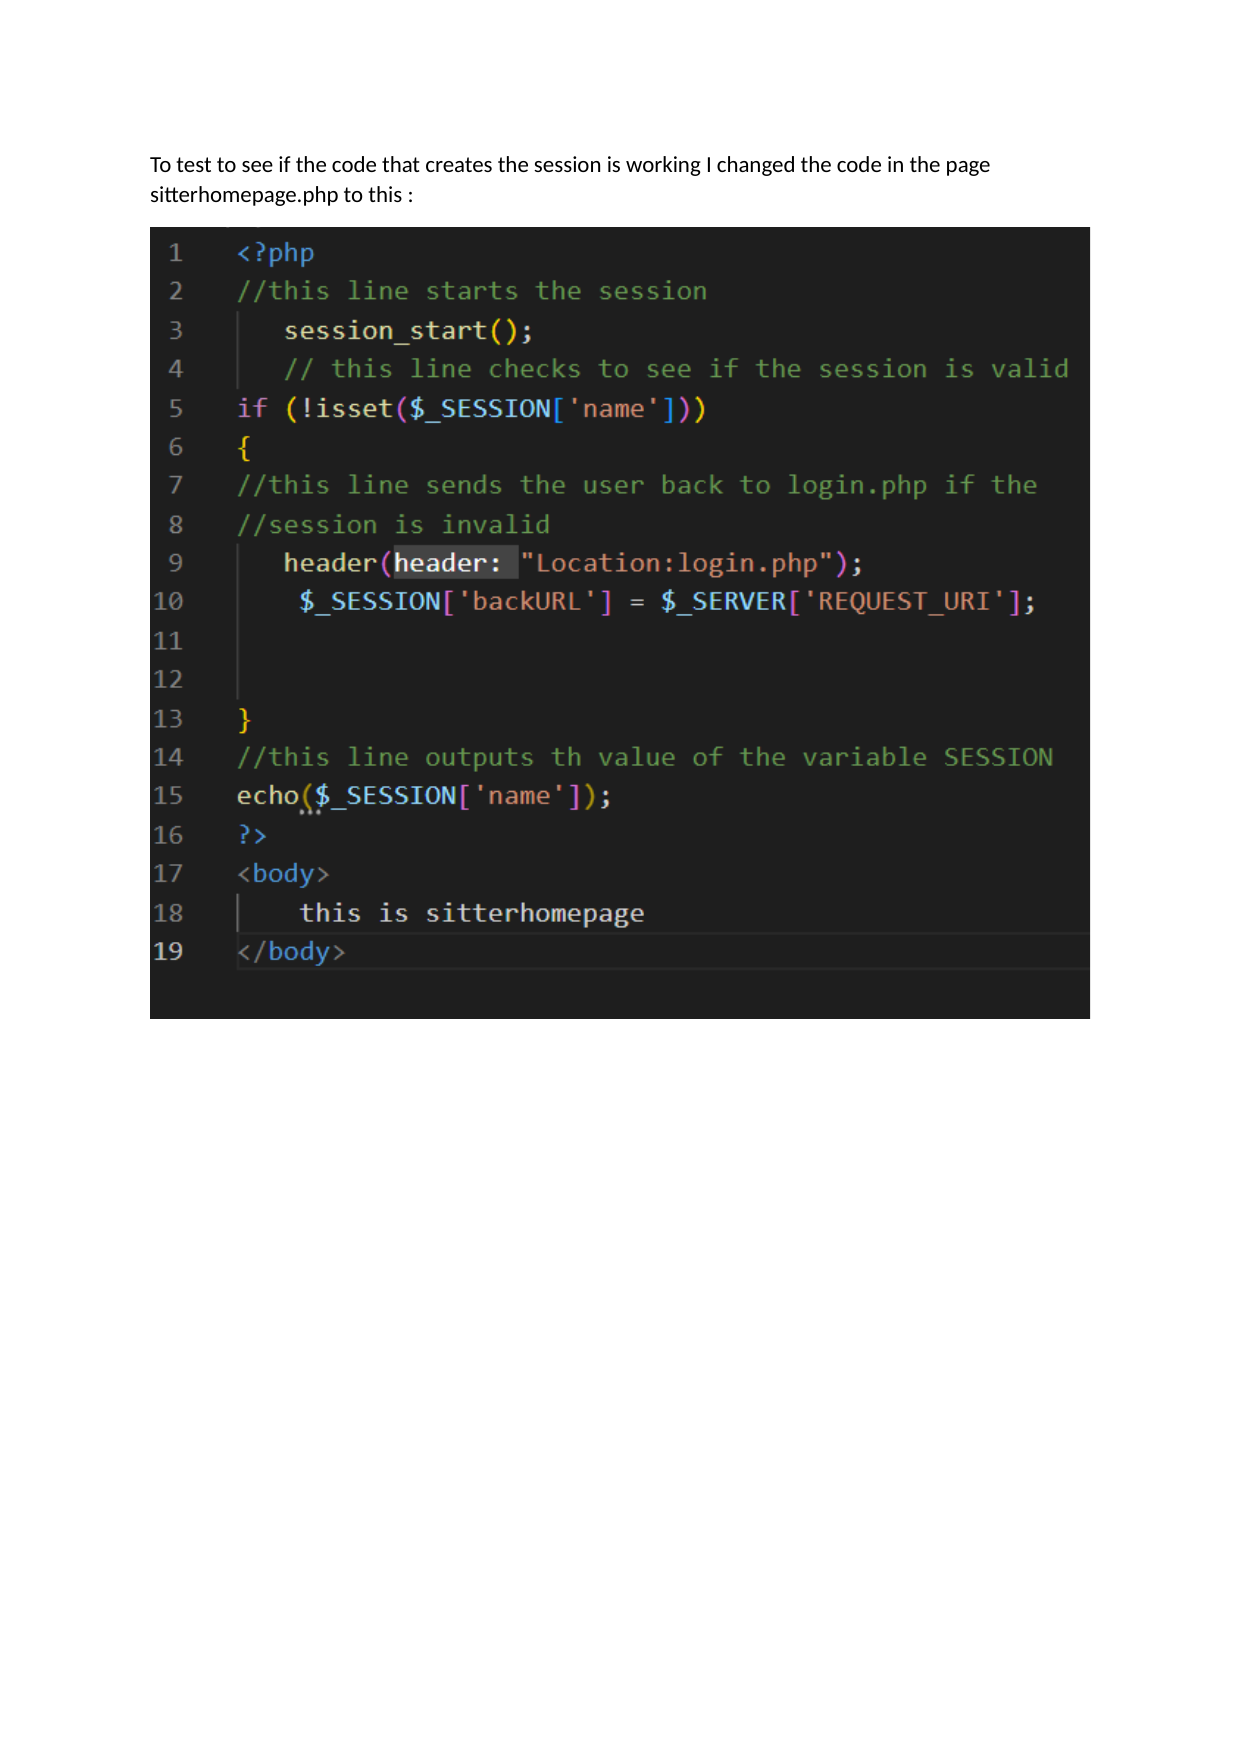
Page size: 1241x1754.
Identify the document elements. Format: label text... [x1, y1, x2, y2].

picture [150, 227, 1091, 1019]
text To test to see if the code that creates the session is working I changed the code in the page sitterhomepage.php to this : [150, 150, 1090, 208]
